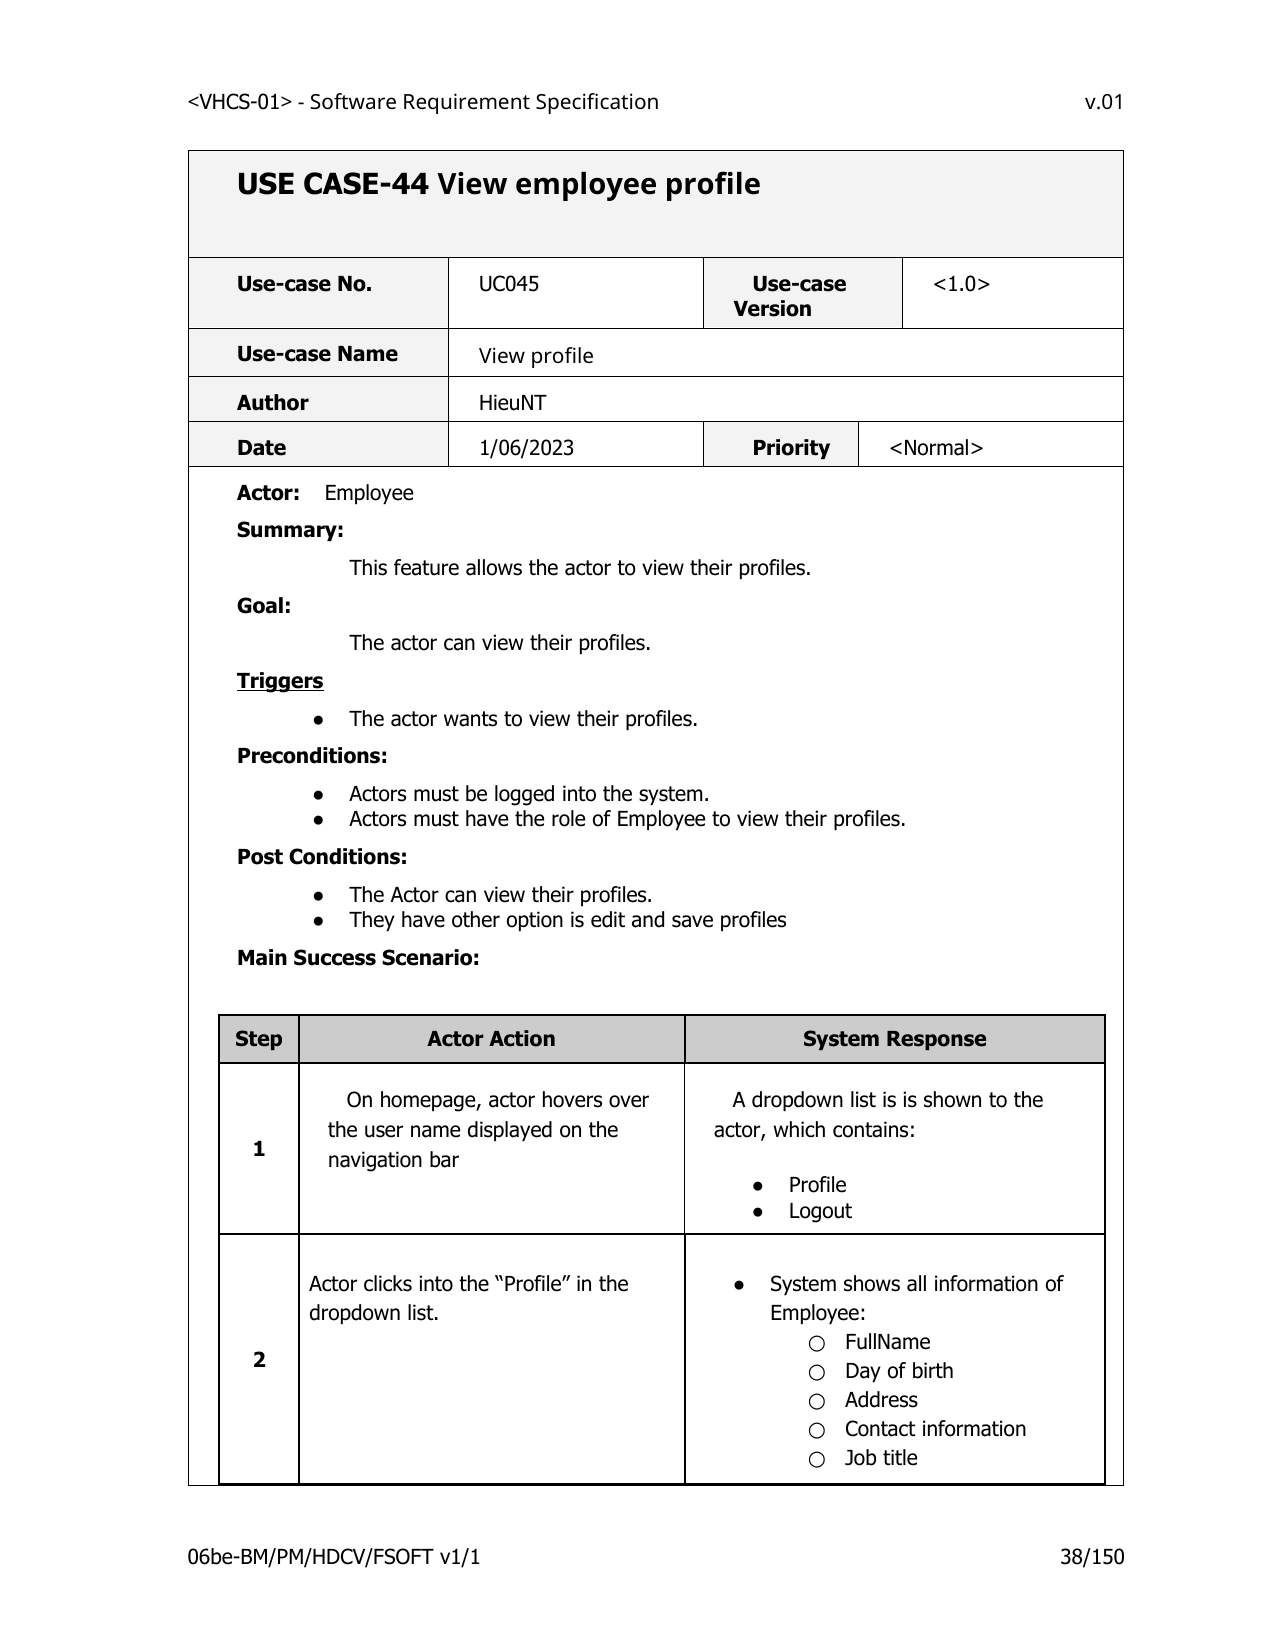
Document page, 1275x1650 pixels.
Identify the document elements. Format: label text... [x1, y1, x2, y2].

table_cell <1.0> [903, 258, 1123, 327]
table_cell Author [189, 377, 448, 421]
table_cell Use-case Name [189, 329, 448, 376]
table_cell View profile [449, 329, 1123, 376]
table_cell Date [189, 422, 448, 466]
table_cell HieuNT [449, 377, 1123, 421]
table_cell UC045 [449, 258, 703, 327]
table_cell Use-case Version [704, 258, 902, 327]
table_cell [189, 467, 1123, 1485]
table_cell Priority [704, 422, 858, 466]
table_cell <Normal> [859, 422, 1123, 466]
table_cell 1/06/2023 [449, 422, 703, 466]
table_cell Use-case No. [189, 258, 448, 327]
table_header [189, 151, 1123, 257]
